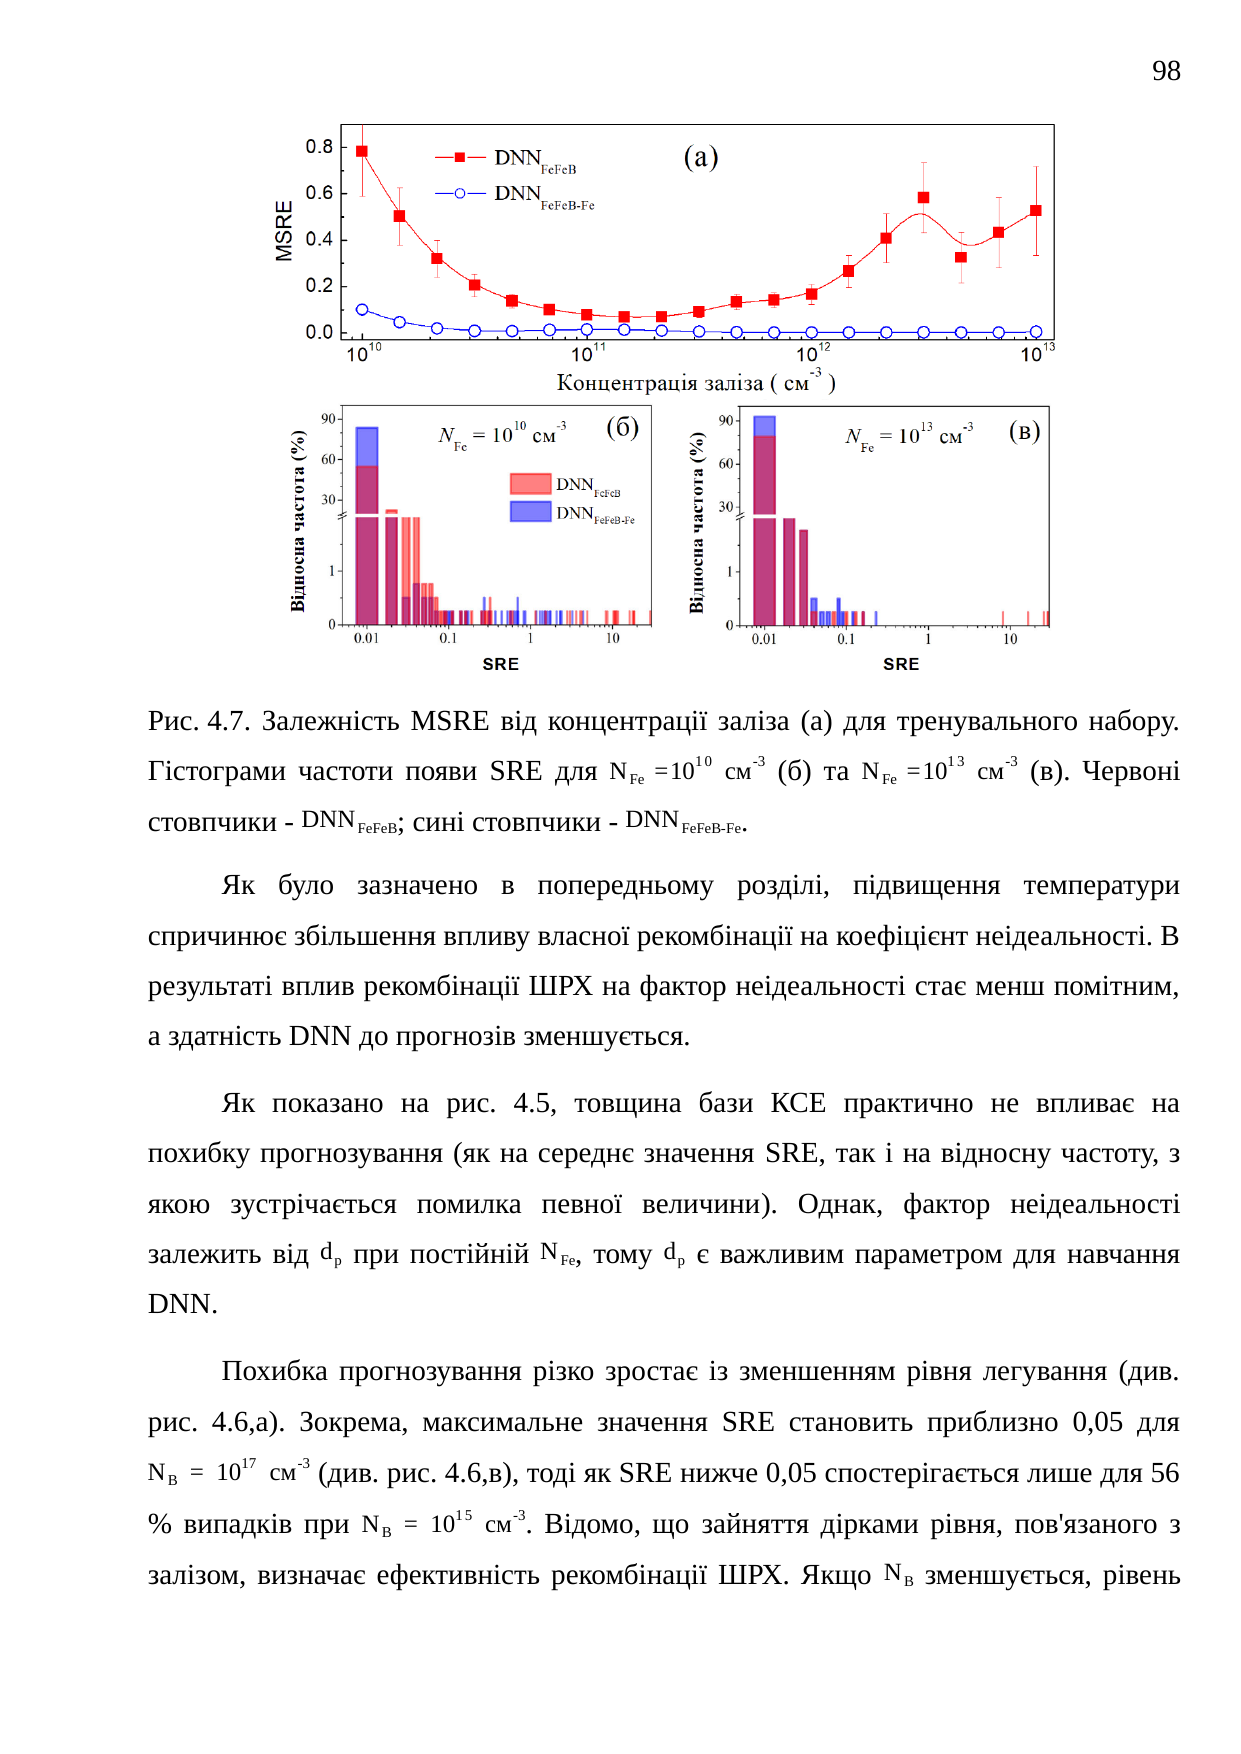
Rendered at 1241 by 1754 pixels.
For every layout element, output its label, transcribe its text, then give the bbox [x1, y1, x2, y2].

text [148, 1353, 1181, 1591]
text Як було зазначено в попередньому розділі, підвищення температури спричинює збільшення впливу власної рекомбінації на коефіцієнт неідеальності. В результаті вплив рекомбінації ШРХ на фактор неідеальності стає менш помітним, а здатність DNN до прогнозів зменшується. [148, 867, 1181, 1052]
picture [268, 118, 1061, 674]
text Як показано на рис. 4.5, товщина бази КСЕ практично не впливає на похибку прогнозування (як на середнє значення SRE, так і на відносну частоту, з якою зустрічається помилка певної величини). Однак, фактор неідеальності залежить від при постійній , тому є важливим параметром для навчання DNN. [148, 1085, 1181, 1320]
text Рис. 4.7. Залежність MSRE від концентрації заліза (а) для тренувального набору. Гістограми частоти появи SRE для (б) та (в). Червоні стовпчики - ; сині стовпчики - . [148, 703, 1181, 838]
